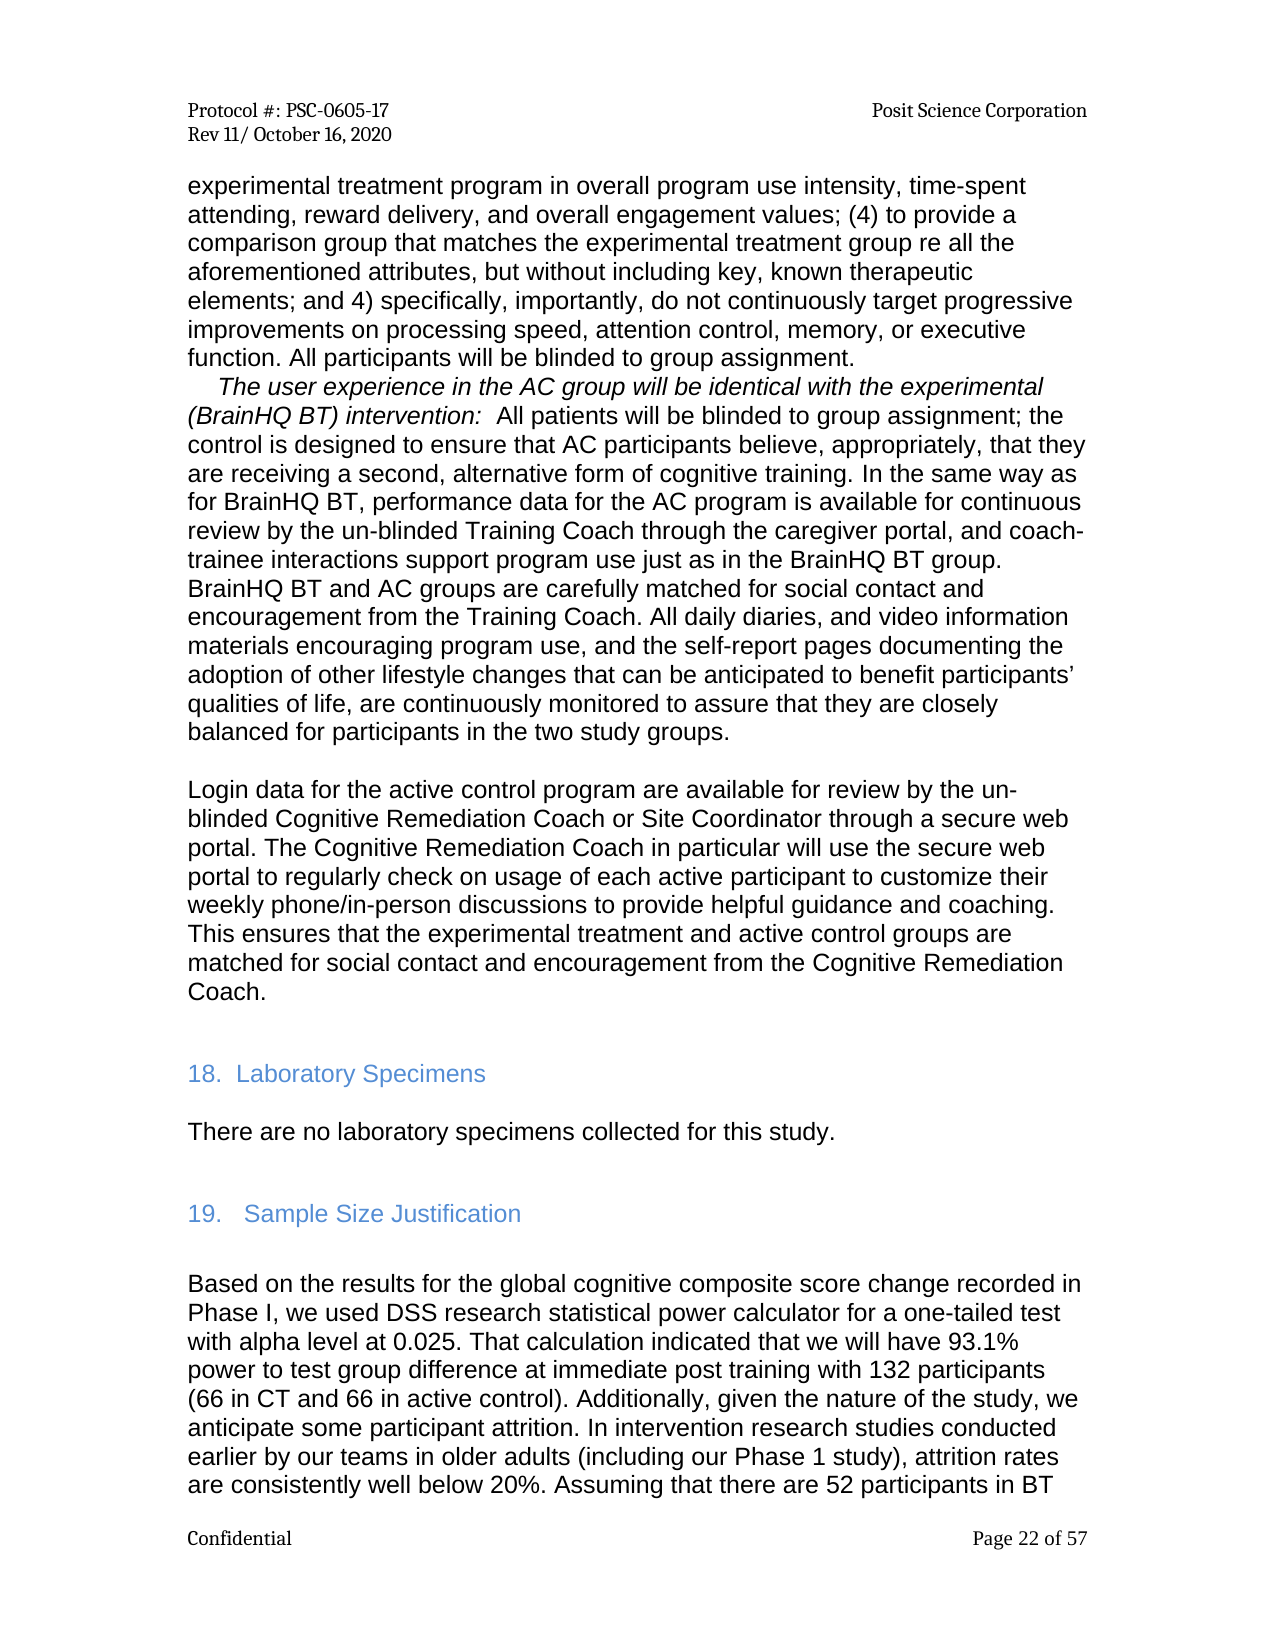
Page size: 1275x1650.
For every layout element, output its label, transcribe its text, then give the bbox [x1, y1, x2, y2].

text The user experience in the AC group will be identical with the experimental (BrainHQ BT) intervention: All patients will be blinded to group assignment; the control is designed to ensure that AC participants believe, appropriately, that they are receiving a second, alternative form of cognitive training. In the same way as for BrainHQ BT, performance data for the AC program is available for continuous review by the un-blinded Training Coach through the caregiver portal, and coach-trainee interactions support program use just as in the BrainHQ BT group. BrainHQ BT and AC groups are carefully matched for social contact and encouragement from the Training Coach. All daily diaries, and video information materials encouraging program use, and the self-report pages documenting the adoption of other lifestyle changes that can be anticipated to benefit participants’ qualities of life, are continuously monitored to assure that they are closely balanced for participants in the two study groups. [187, 372, 1087, 746]
text There are no laboratory specimens collected for this study. [187, 1117, 1087, 1145]
subtitle 19. Sample Size Justification [187, 1199, 1087, 1228]
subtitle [187, 1269, 1087, 1499]
text Login data for the active control program are available for review by the un-blinded Cognitive Remediation Coach or Site Coordinator through a secure web portal. The Cognitive Remediation Coach in particular will use the secure web portal to regularly check on usage of each active participant to customize their weekly phone/in-person discussions to provide helpful guidance and coaching. This ensures that the experimental treatment and active control groups are matched for social contact and encouragement from the Cognitive Remediation Coach. [187, 775, 1087, 1005]
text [187, 171, 1087, 372]
subtitle 18. Laboratory Specimens [187, 1059, 1087, 1088]
